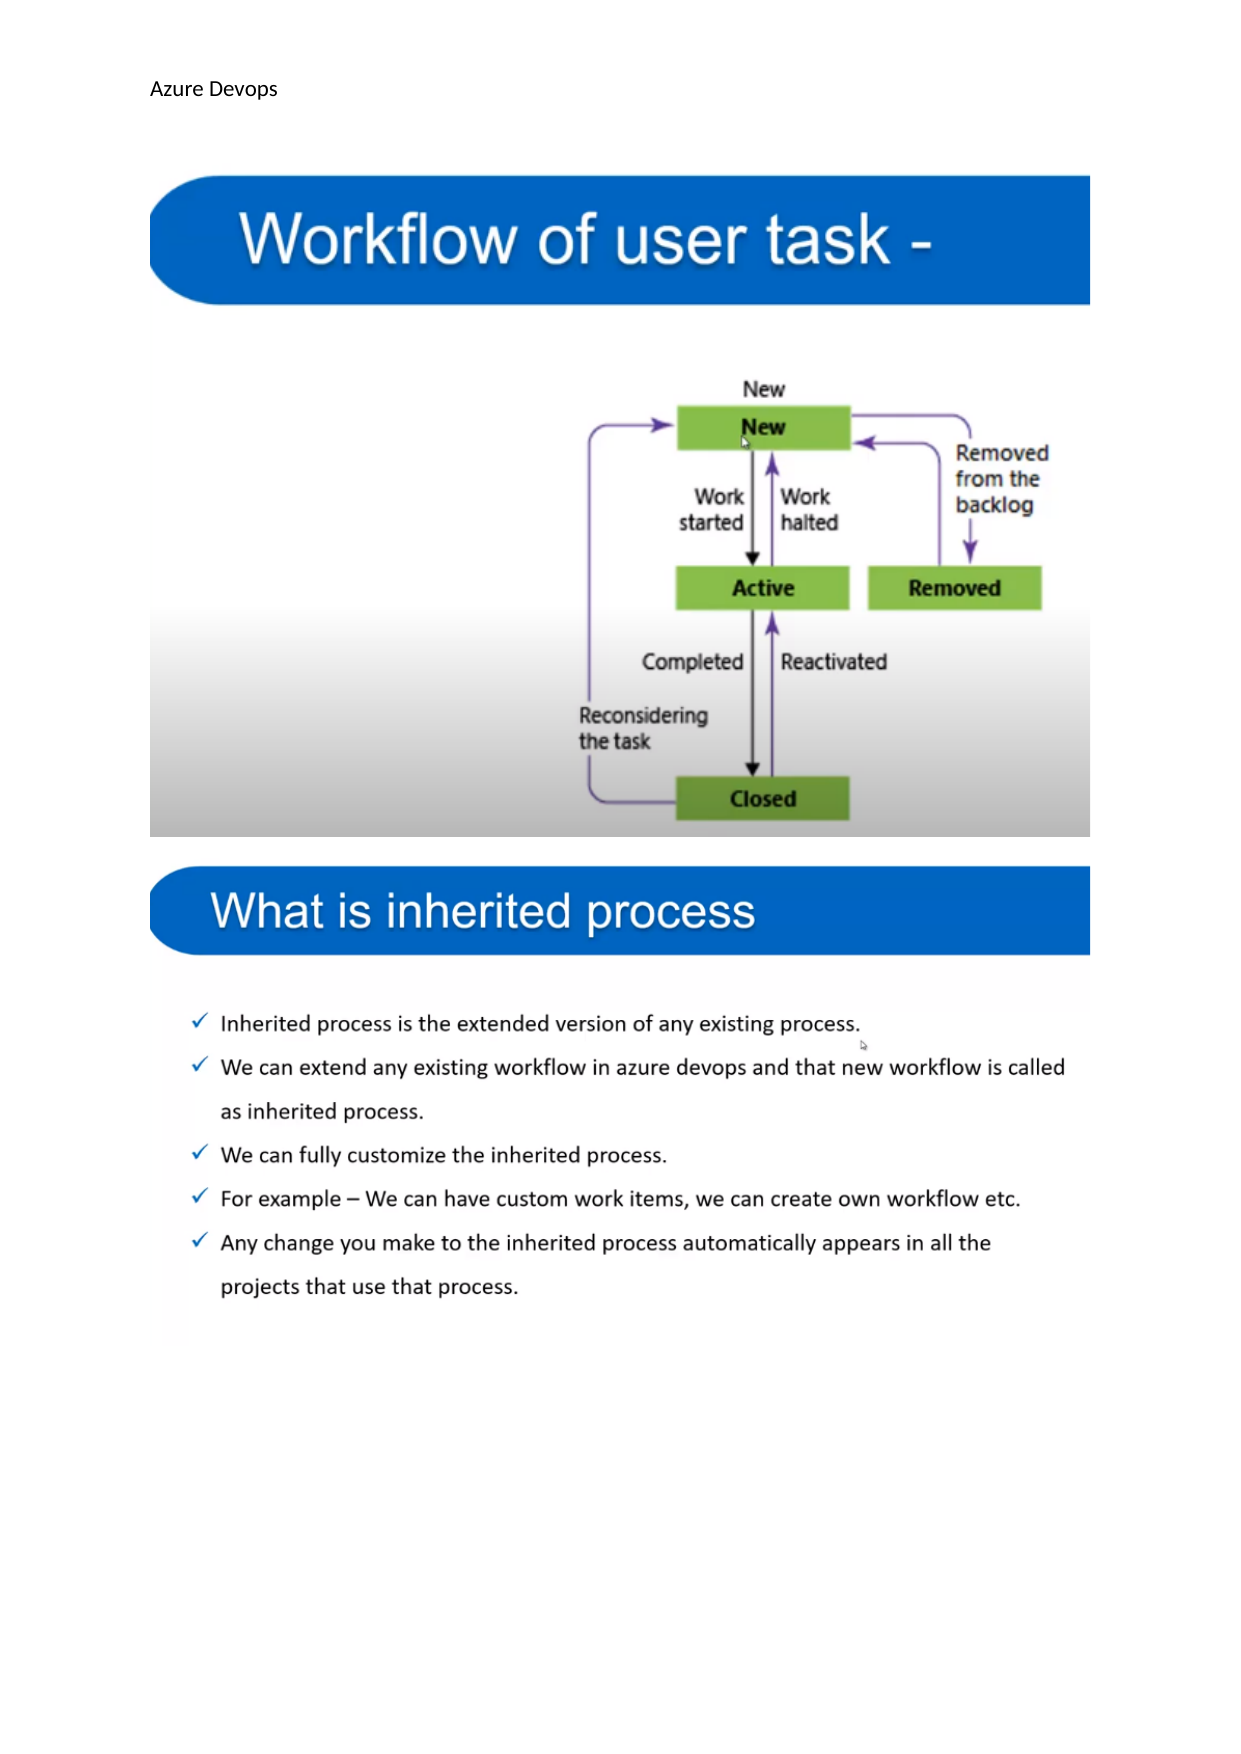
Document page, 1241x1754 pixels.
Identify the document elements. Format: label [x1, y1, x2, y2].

picture [150, 150, 1091, 837]
picture [150, 855, 1091, 1346]
